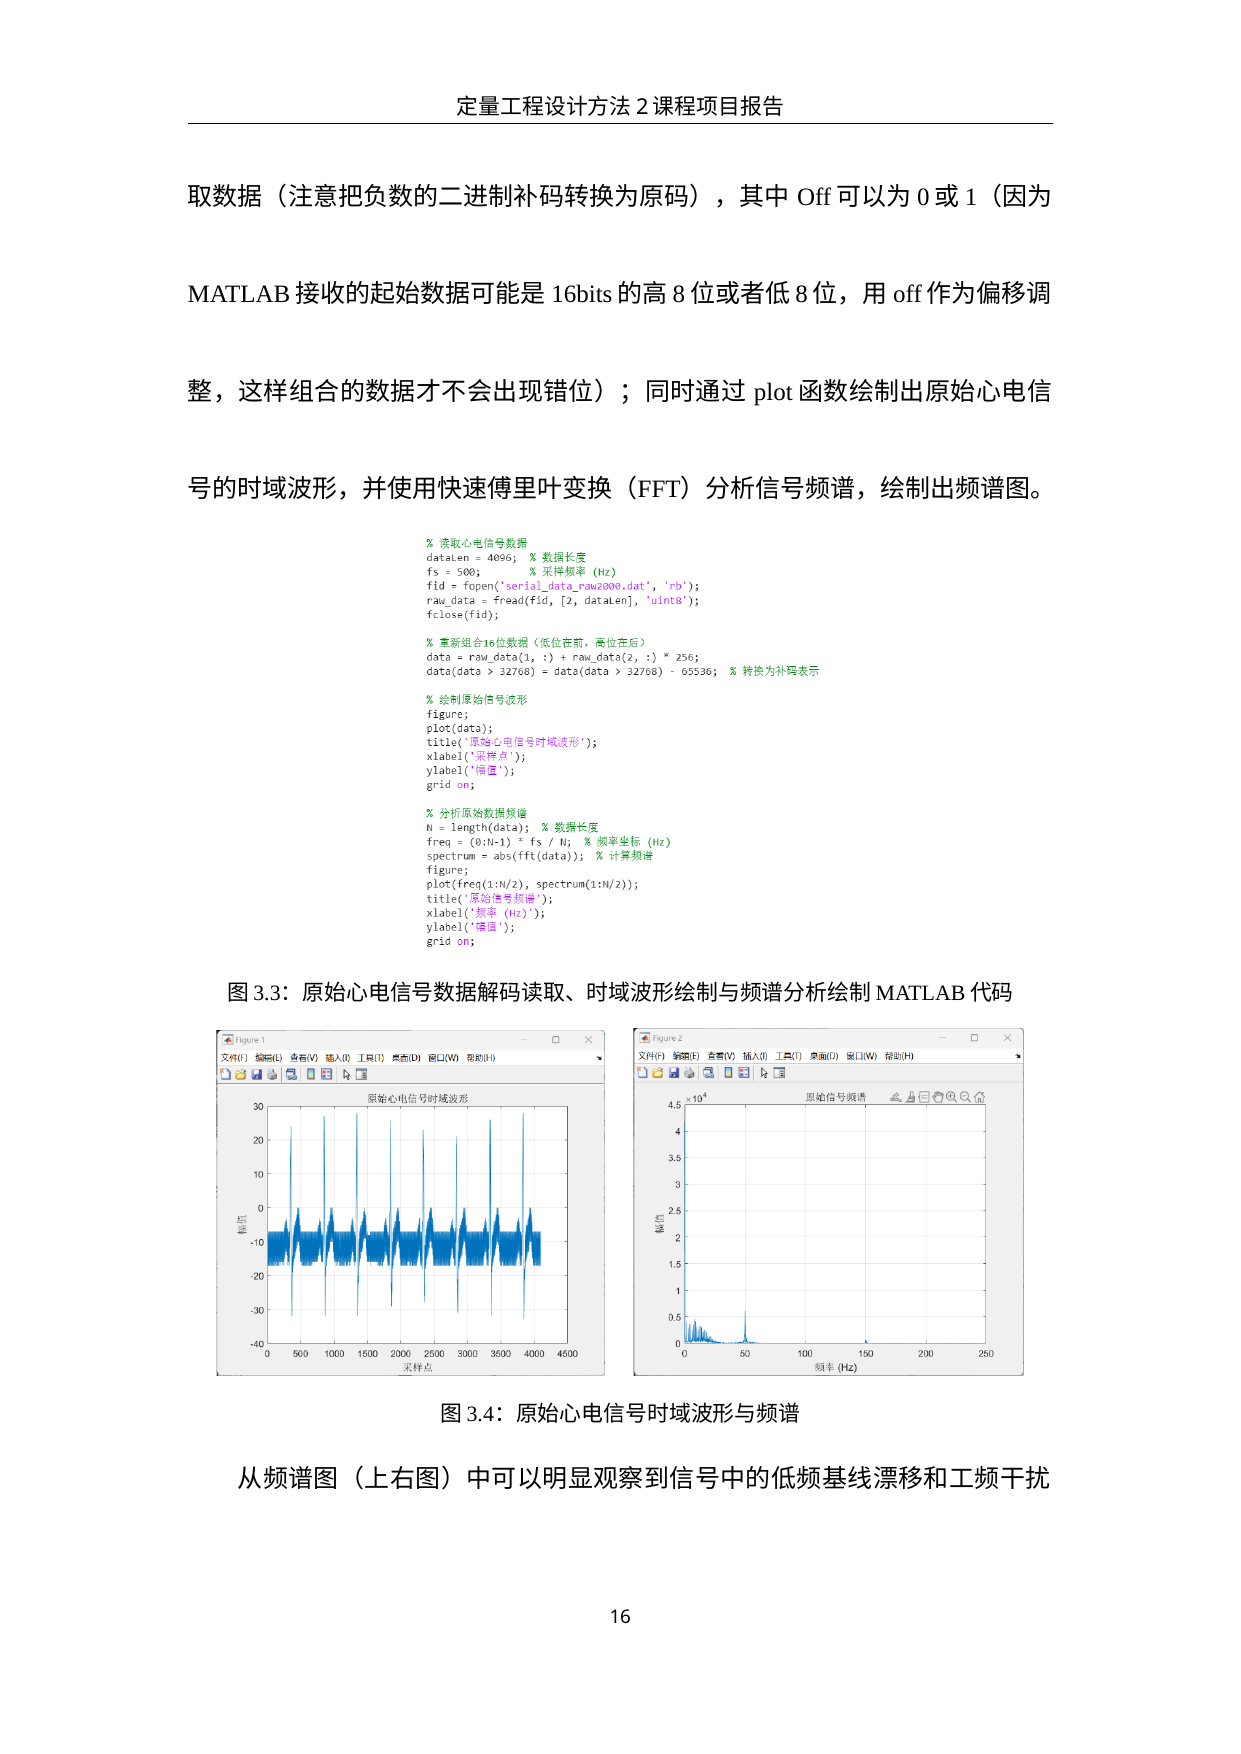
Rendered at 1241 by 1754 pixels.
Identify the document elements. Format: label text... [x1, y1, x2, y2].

picture [419, 537, 821, 953]
text 图3.3：原始心电信号数据解码读取、时域波形绘制与频谱分析绘制MATLAB代码 [187, 975, 1053, 1007]
picture [633, 1028, 1024, 1376]
picture [216, 1030, 605, 1376]
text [187, 1444, 1053, 1509]
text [187, 162, 1053, 519]
text 图3.4：原始心电信号时域波形与频谱 [187, 1396, 1053, 1428]
